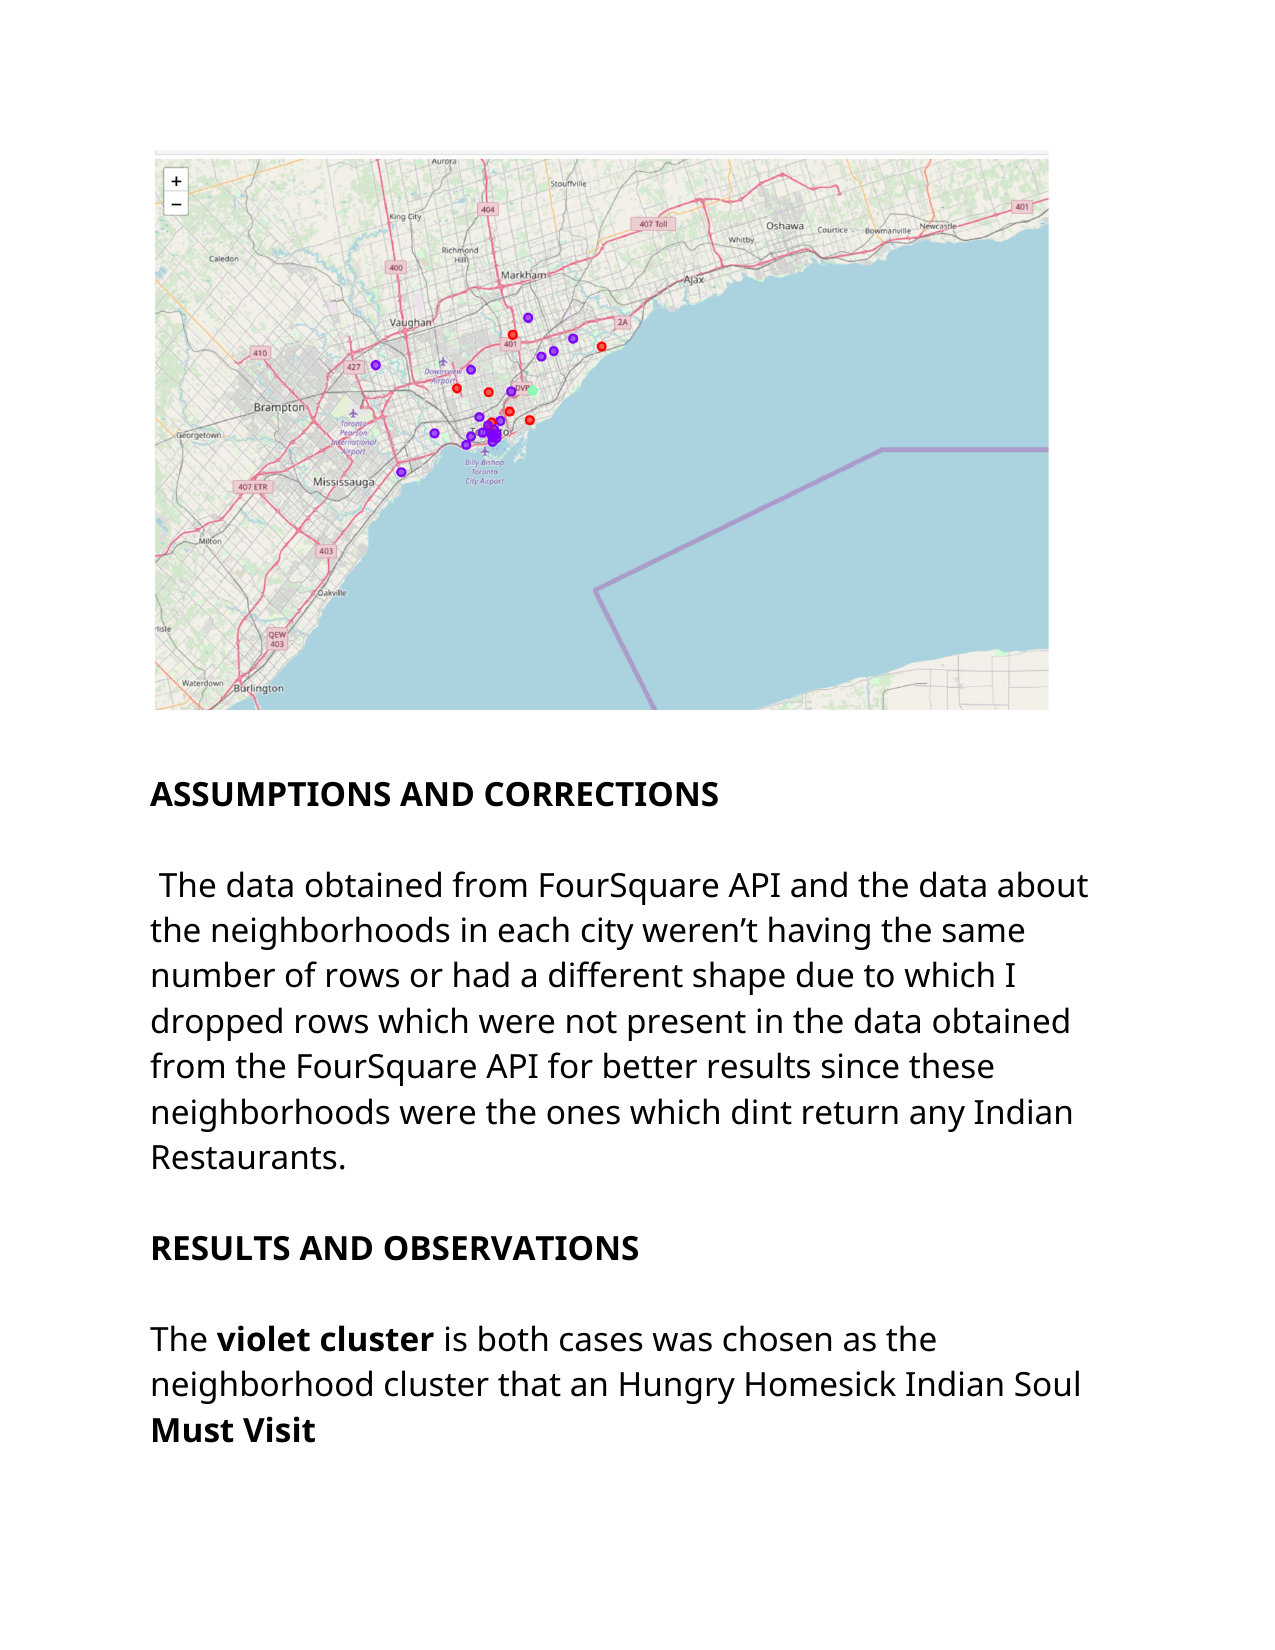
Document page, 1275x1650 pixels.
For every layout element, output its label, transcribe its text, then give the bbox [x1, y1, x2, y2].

text The data obtained from FourSquare API and the data about the neighborhoods in each city weren’t having the same number of rows or had a different shape due to which I dropped rows which were not present in the data obtained from the FourSquare API for better results since these neighborhoods were the ones which dint return any Indian Restaurants. [150, 861, 1125, 1179]
text ASSUMPTIONS AND CORRECTIONS [150, 771, 1125, 816]
picture [150, 150, 1049, 710]
text RESULTS AND OBSERVATIONS [150, 1225, 1125, 1270]
text The violet cluster is both cases was chosen as the neighborhood cluster that an Hungry Homesick Indian Soul Must Visit [150, 1316, 1125, 1452]
